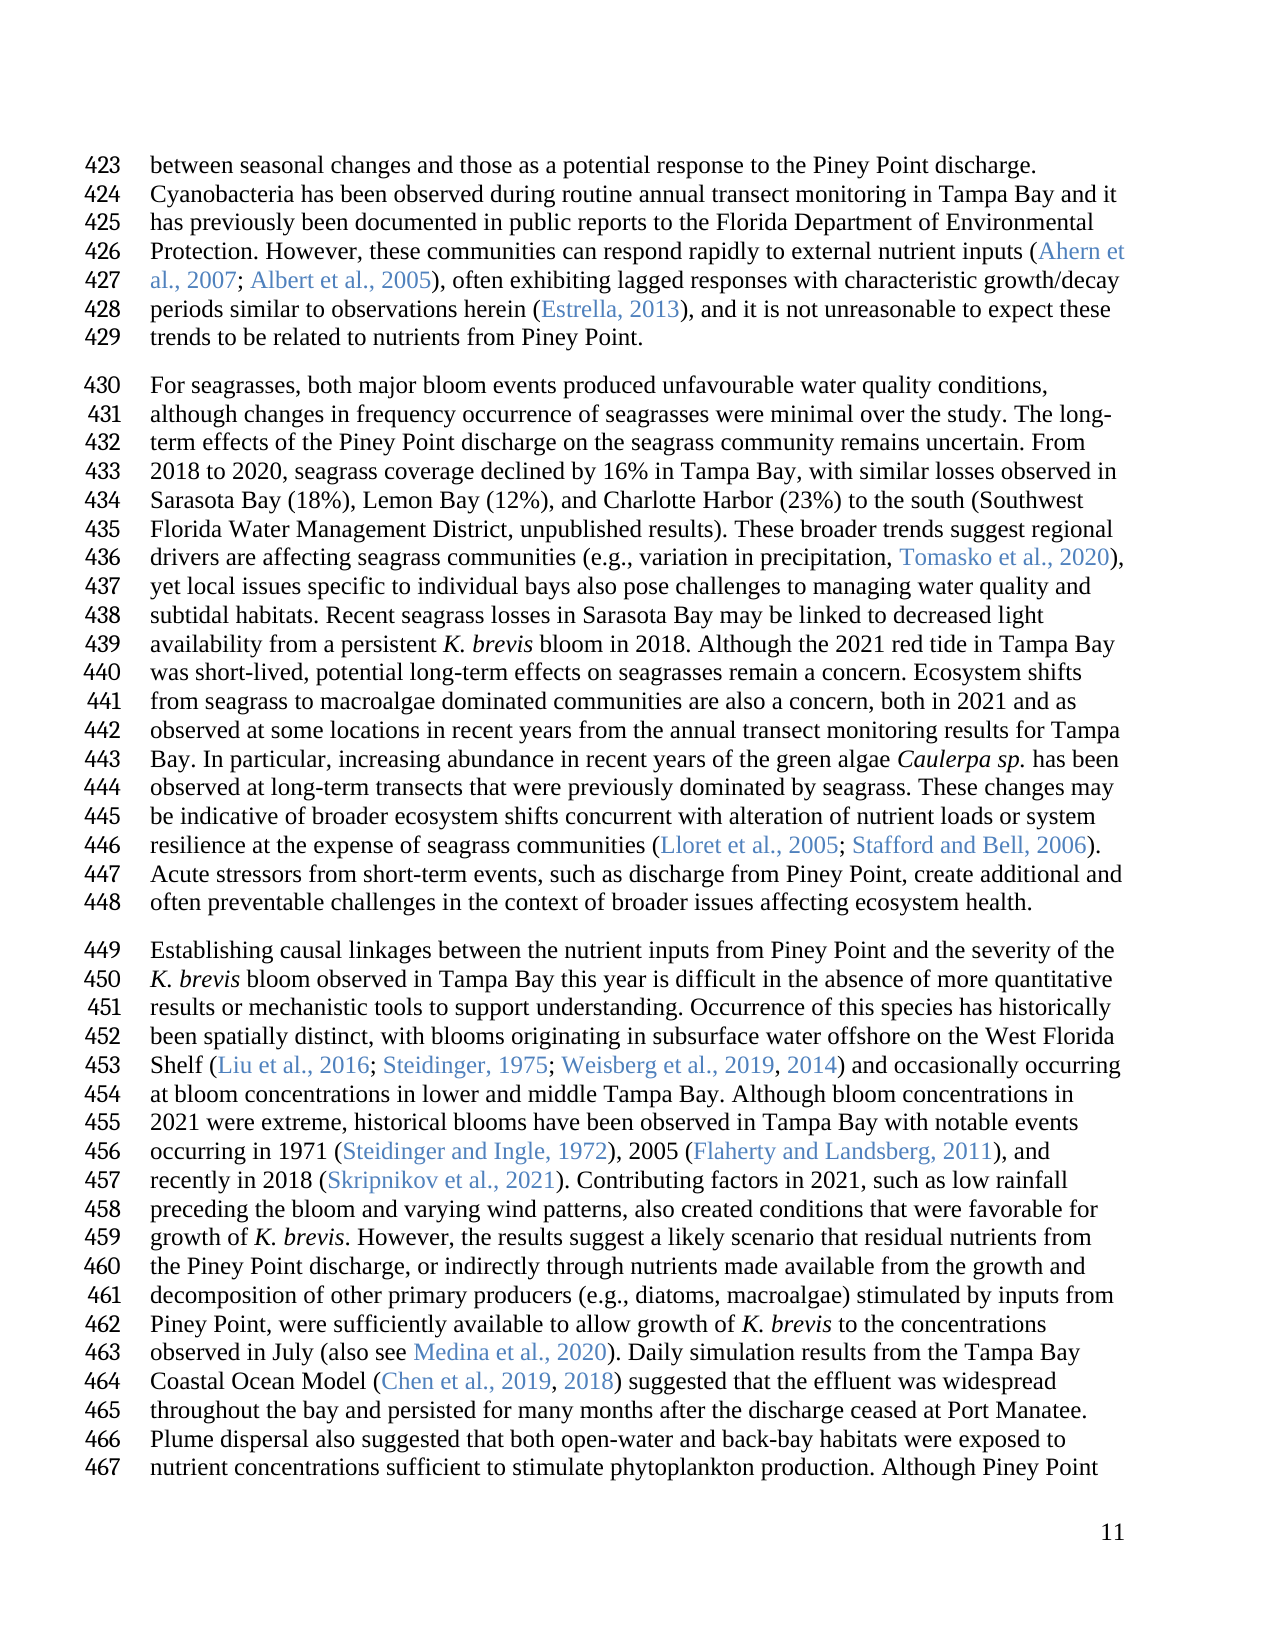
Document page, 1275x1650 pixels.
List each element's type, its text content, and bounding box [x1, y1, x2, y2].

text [150, 150, 1125, 351]
text For seagrasses, both major bloom events produced unfavourable water quality conditions, although changes in frequency occurrence of seagrasses were minimal over the study. The long-term effects of the Piney Point discharge on the seagrass community remains uncertain. From 2018 to 2020, seagrass coverage declined by 16% in Tampa Bay, with similar losses observed in Sarasota Bay (18%), Lemon Bay (12%), and Charlotte Harbor (23%) to the south (Southwest Florida Water Management District, unpublished results). These broader trends suggest regional drivers are affecting seagrass communities (e.g., variation in precipitation, Tomasko et al., 2020), yet local issues specific to individual bays also pose challenges to managing water quality and subtidal habitats. Recent seagrass losses in Sarasota Bay may be linked to decreased light availability from a persistent K. brevis bloom in 2018. Although the 2021 red tide in Tampa Bay was short-lived, potential long-term effects on seagrasses remain a concern. Ecosystem shifts from seagrass to macroalgae dominated communities are also a concern, both in 2021 and as observed at some locations in recent years from the annual transect monitoring results for Tampa Bay. In particular, increasing abundance in recent years of the green algae Caulerpa sp. has been observed at long-term transects that were previously dominated by seagrass. These changes may be indicative of broader ecosystem shifts concurrent with alteration of nutrient loads or system resilience at the expense of seagrass communities (Lloret et al., 2005; Stafford and Bell, 2006). Acute stressors from short-term events, such as discharge from Piney Point, create additional and often preventable challenges in the context of broader issues affecting ecosystem health. [150, 370, 1125, 916]
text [150, 935, 1125, 1481]
